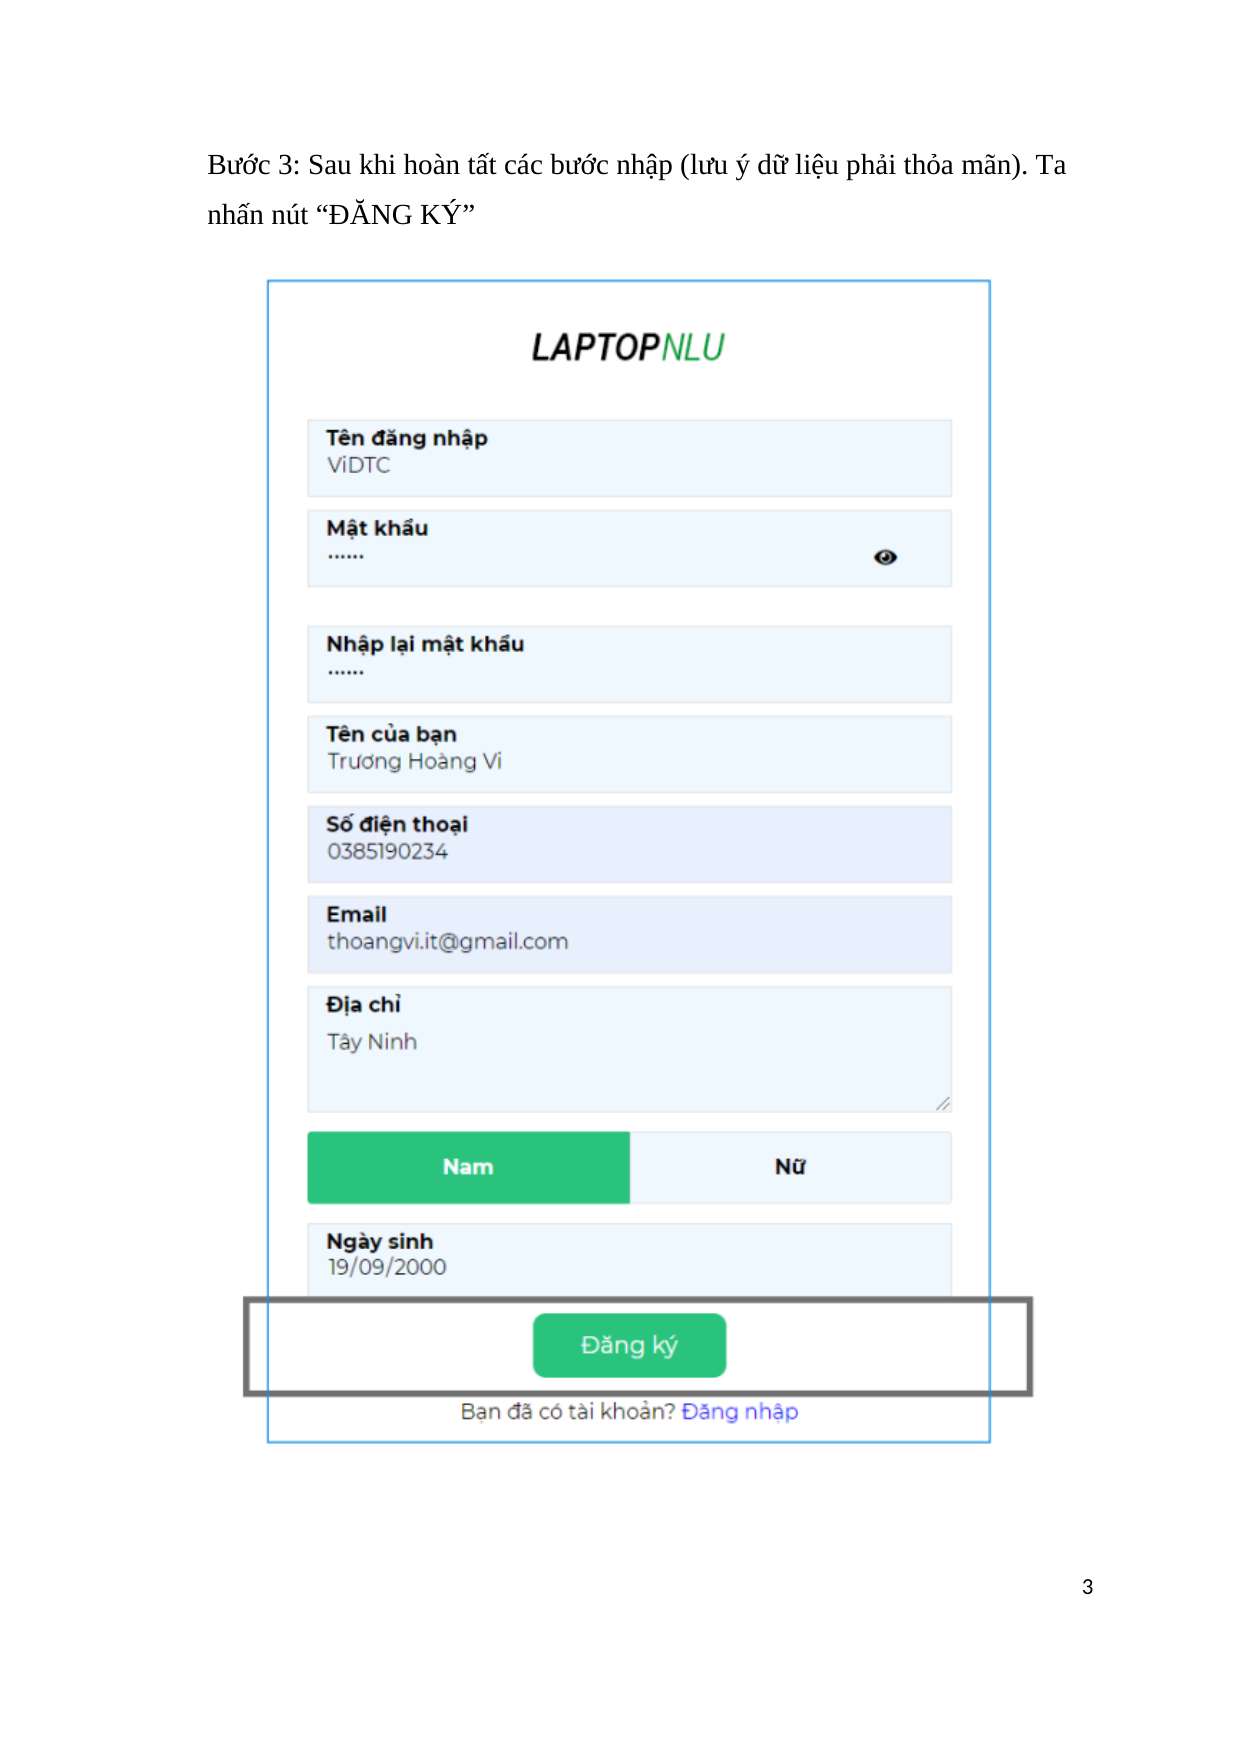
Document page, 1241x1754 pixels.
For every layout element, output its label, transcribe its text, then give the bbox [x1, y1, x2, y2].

picture [207, 264, 1093, 1471]
text Bước 3: Sau khi hoàn tất các bước nhập (lưu ý dữ liệu phải thỏa mãn). Ta nhấn nút “ĐĂNG KÝ” [207, 147, 1093, 231]
